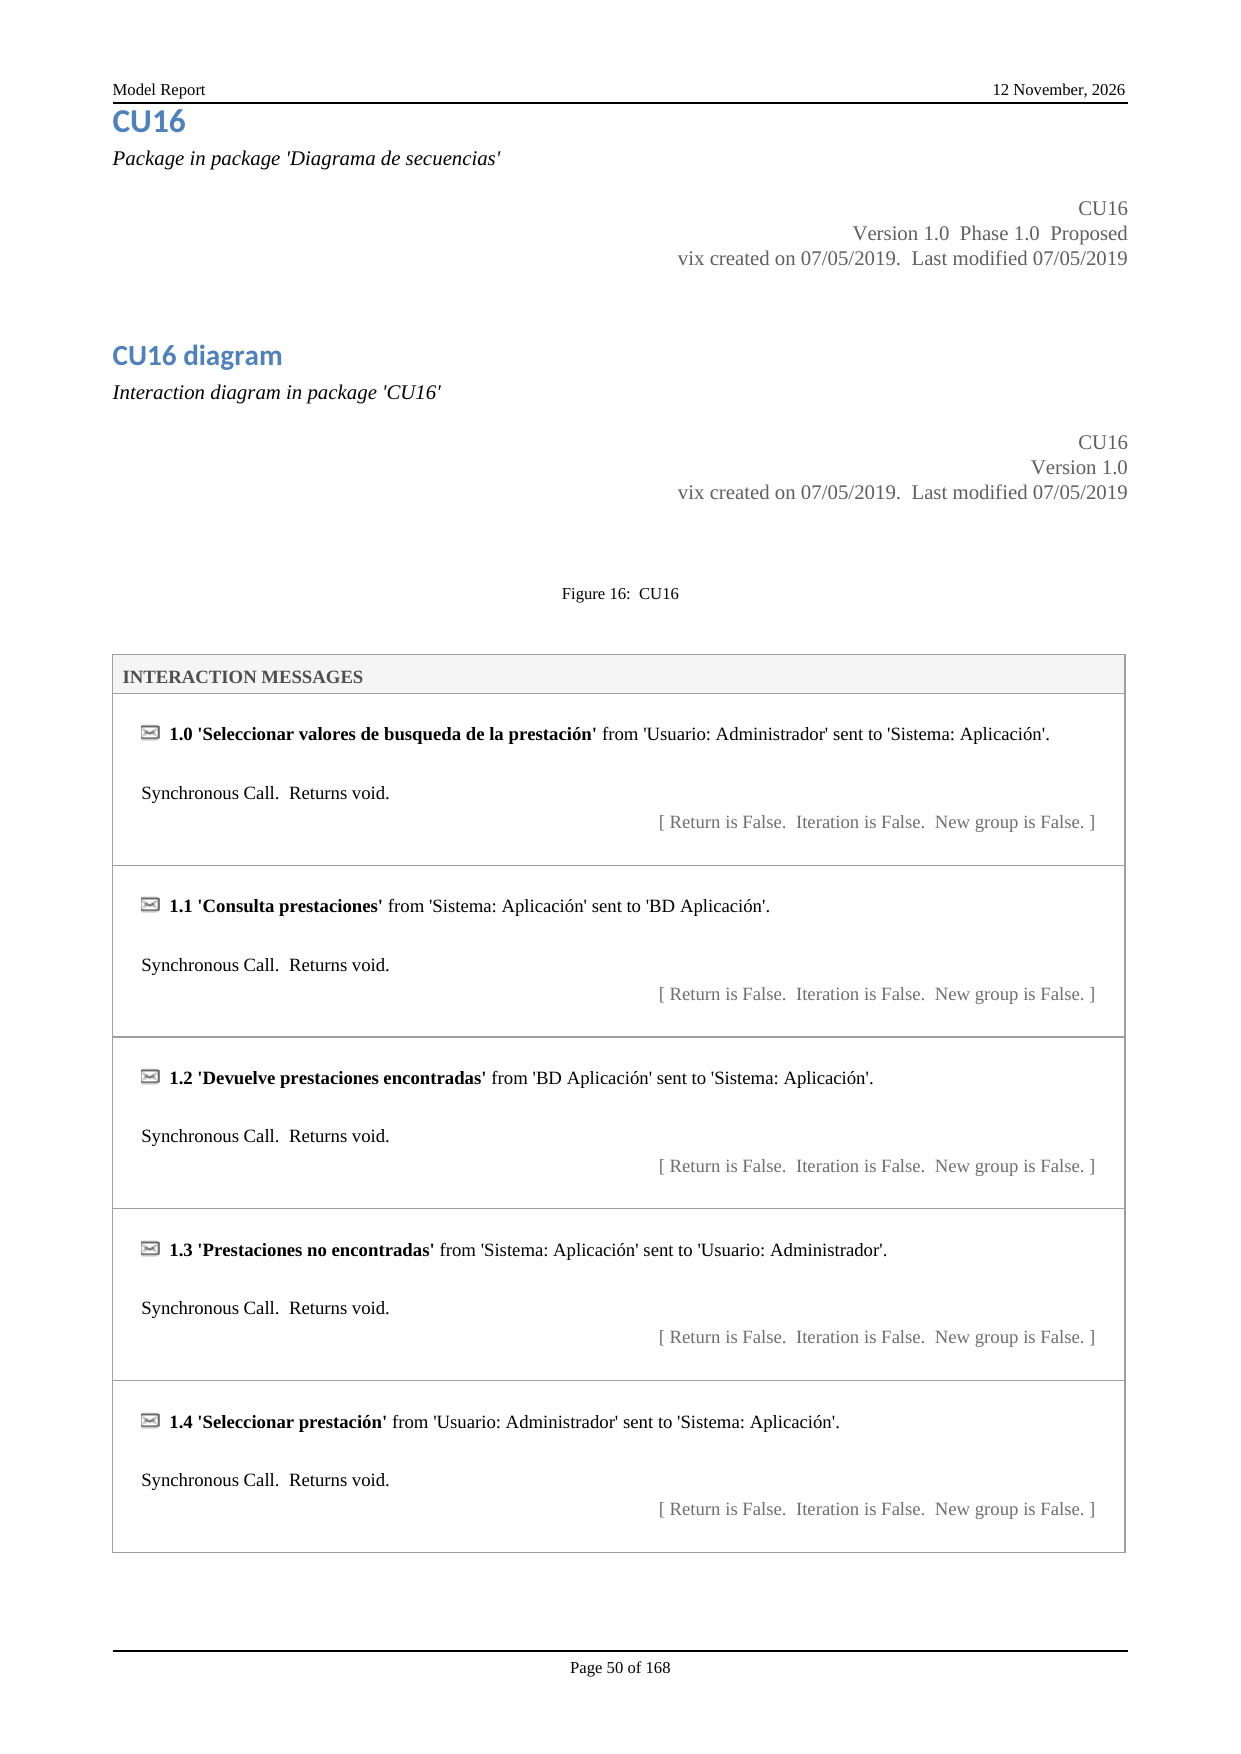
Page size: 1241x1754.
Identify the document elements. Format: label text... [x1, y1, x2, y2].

text Version 1.0 [112, 454, 1128, 479]
table_header 1.4 'Seleccionar prestación' from 'Usuario: Administrador' sent to 'Sistema: Aplicación'. Synchronous Call. Returns void. [ Return is False. Iteration is False. New group is False. ] [113, 1381, 1124, 1552]
subtitle CU16 [112, 112, 1128, 137]
picture [141, 722, 160, 741]
text Package in package 'Diagrama de secuencias' [112, 146, 1128, 171]
table_cell 1.0 'Seleccionar valores de busqueda de la prestación' from 'Usuario: Administrador' sent to 'Sistema: Aplicación'. Synchronous Call. Returns void. [ Return is False. Iteration is False. New group is False. ] [113, 694, 1124, 864]
table_header INTERACTION MESSAGES [113, 655, 1124, 693]
picture [141, 1237, 160, 1257]
picture [141, 1065, 160, 1085]
text CU16 [112, 579, 1128, 604]
text Interaction diagram in package 'CU16' [112, 379, 1128, 404]
table_header 1.1 'Consulta prestaciones' from 'Sistema: Aplicación' sent to 'BD Aplicación'. Synchronous Call. Returns void. [ Return is False. Iteration is False. New group is False. ] [113, 866, 1124, 1036]
text CU16 [112, 196, 1128, 221]
text Version 1.0 Phase 1.0 Proposed [112, 221, 1128, 246]
table_header 1.3 'Prestaciones no encontradas' from 'Sistema: Aplicación' sent to 'Usuario: Administrador'. Synchronous Call. Returns void. [ Return is False. Iteration is False. New group is False. ] [113, 1209, 1124, 1380]
table_header 1.2 'Devuelve prestaciones encontradas' from 'BD Aplicación' sent to 'Sistema: Aplicación'. Synchronous Call. Returns void. [ Return is False. Iteration is False. New group is False. ] [113, 1038, 1124, 1208]
text vix created on 07/05/2019. Last modified 07/05/2019 [112, 246, 1128, 271]
text vix created on 07/05/2019. Last modified 07/05/2019 [112, 479, 1128, 504]
picture [141, 893, 160, 913]
text CU16 [112, 429, 1128, 454]
picture [141, 1409, 160, 1429]
subtitle CU16 diagram [112, 346, 1128, 371]
